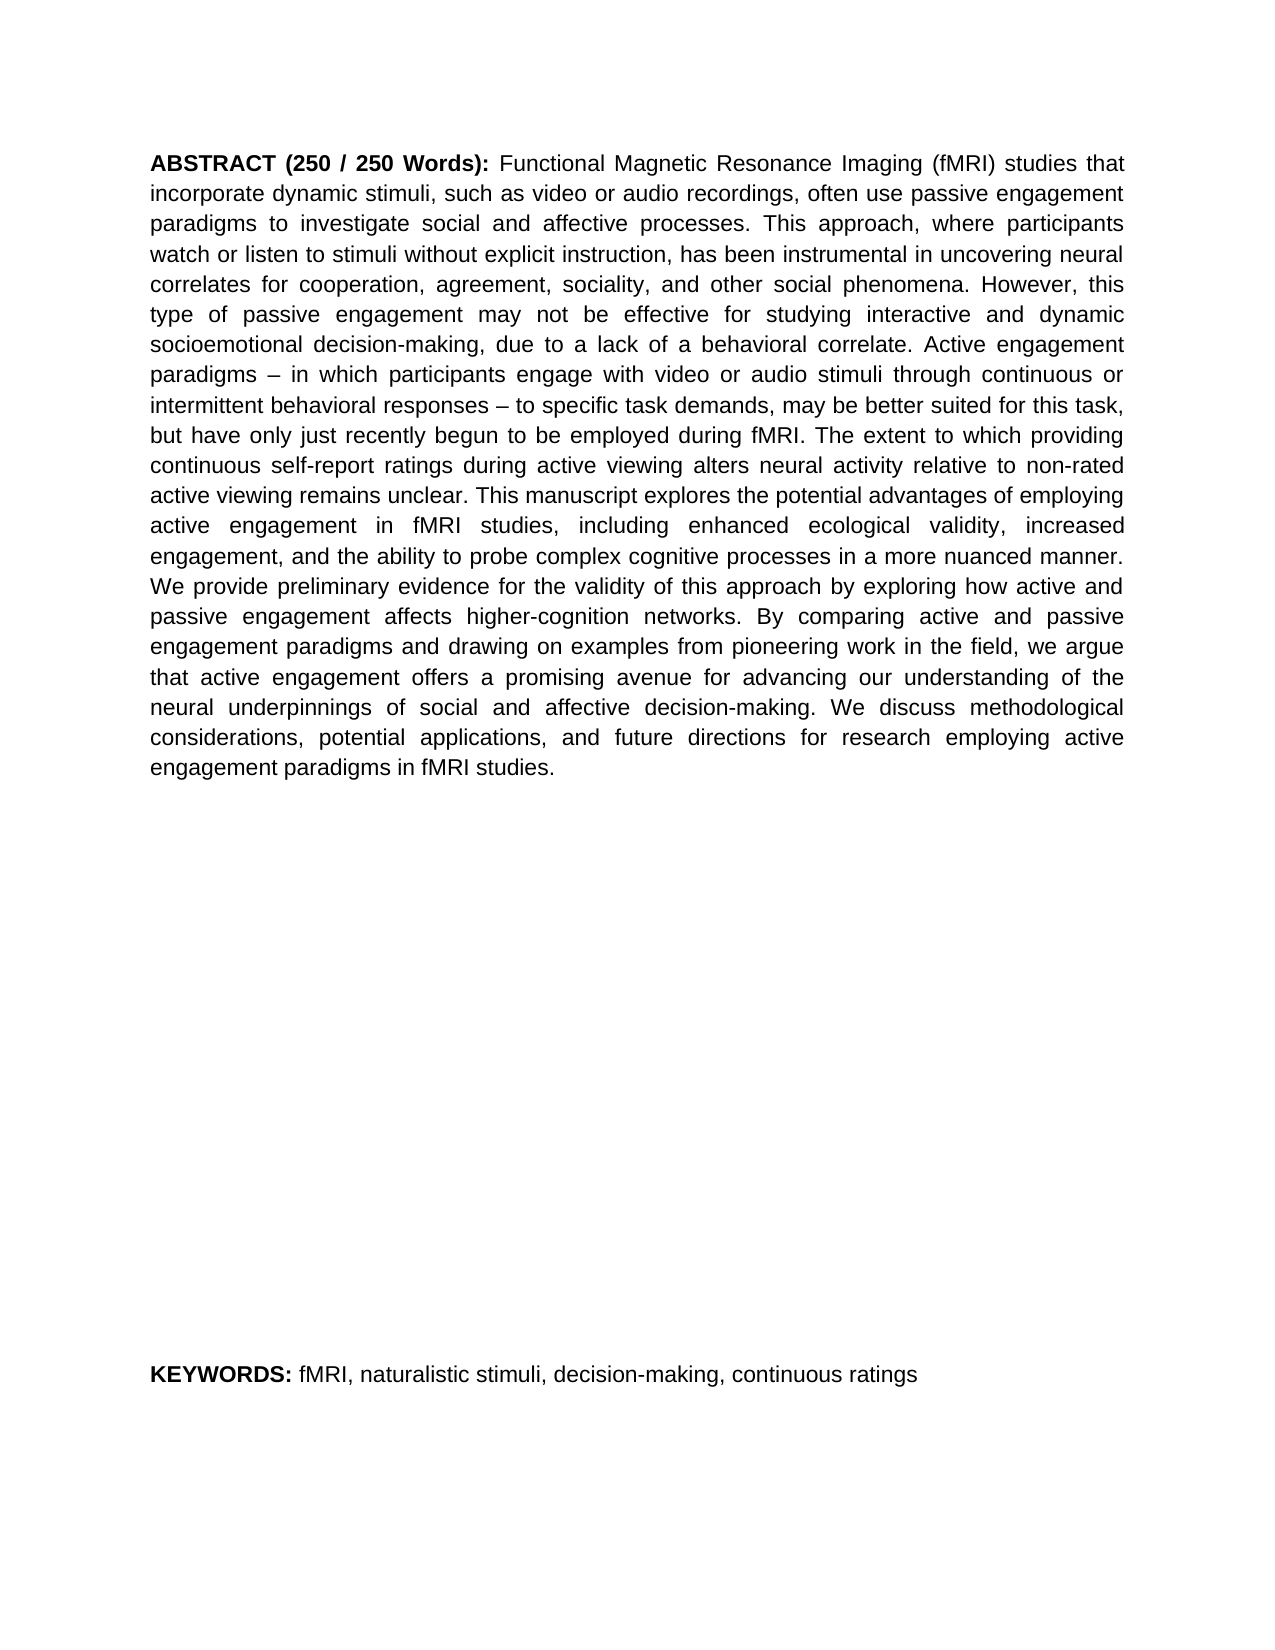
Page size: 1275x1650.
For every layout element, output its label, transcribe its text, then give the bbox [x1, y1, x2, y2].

text ABSTRACT (250 / 250 Words): Functional Magnetic Resonance Imaging (fMRI) studies that incorporate dynamic stimuli, such as video or audio recordings, often use passive engagement paradigms to investigate social and affective processes. This approach, where participants watch or listen to stimuli without explicit instruction, has been instrumental in uncovering neural correlates for cooperation, agreement, sociality, and other social phenomena. However, this type of passive engagement may not be effective for studying interactive and dynamic socioemotional decision-making, due to a lack of a behavioral correlate. Active engagement paradigms – in which participants engage with video or audio stimuli through continuous or intermittent behavioral responses – to specific task demands, may be better suited for this task, but have only just recently begun to be employed during fMRI. The extent to which providing continuous self-report ratings during active viewing alters neural activity relative to non-rated active viewing remains unclear. This manuscript explores the potential advantages of employing active engagement in fMRI studies, including enhanced ecological validity, increased engagement, and the ability to probe complex cognitive processes in a more nuanced manner. We provide preliminary evidence for the validity of this approach by exploring how active and passive engagement affects higher-cognition networks. By comparing active and passive engagement paradigms and drawing on examples from pioneering work in the field, we argue that active engagement offers a promising avenue for advancing our understanding of the neural underpinnings of social and affective decision-making. We discuss methodological considerations, potential applications, and future directions for research employing active engagement paradigms in fMRI studies. [150, 150, 1125, 781]
text KEYWORDS: fMRI, naturalistic stimuli, decision-making, continuous ratings [150, 1361, 1125, 1388]
